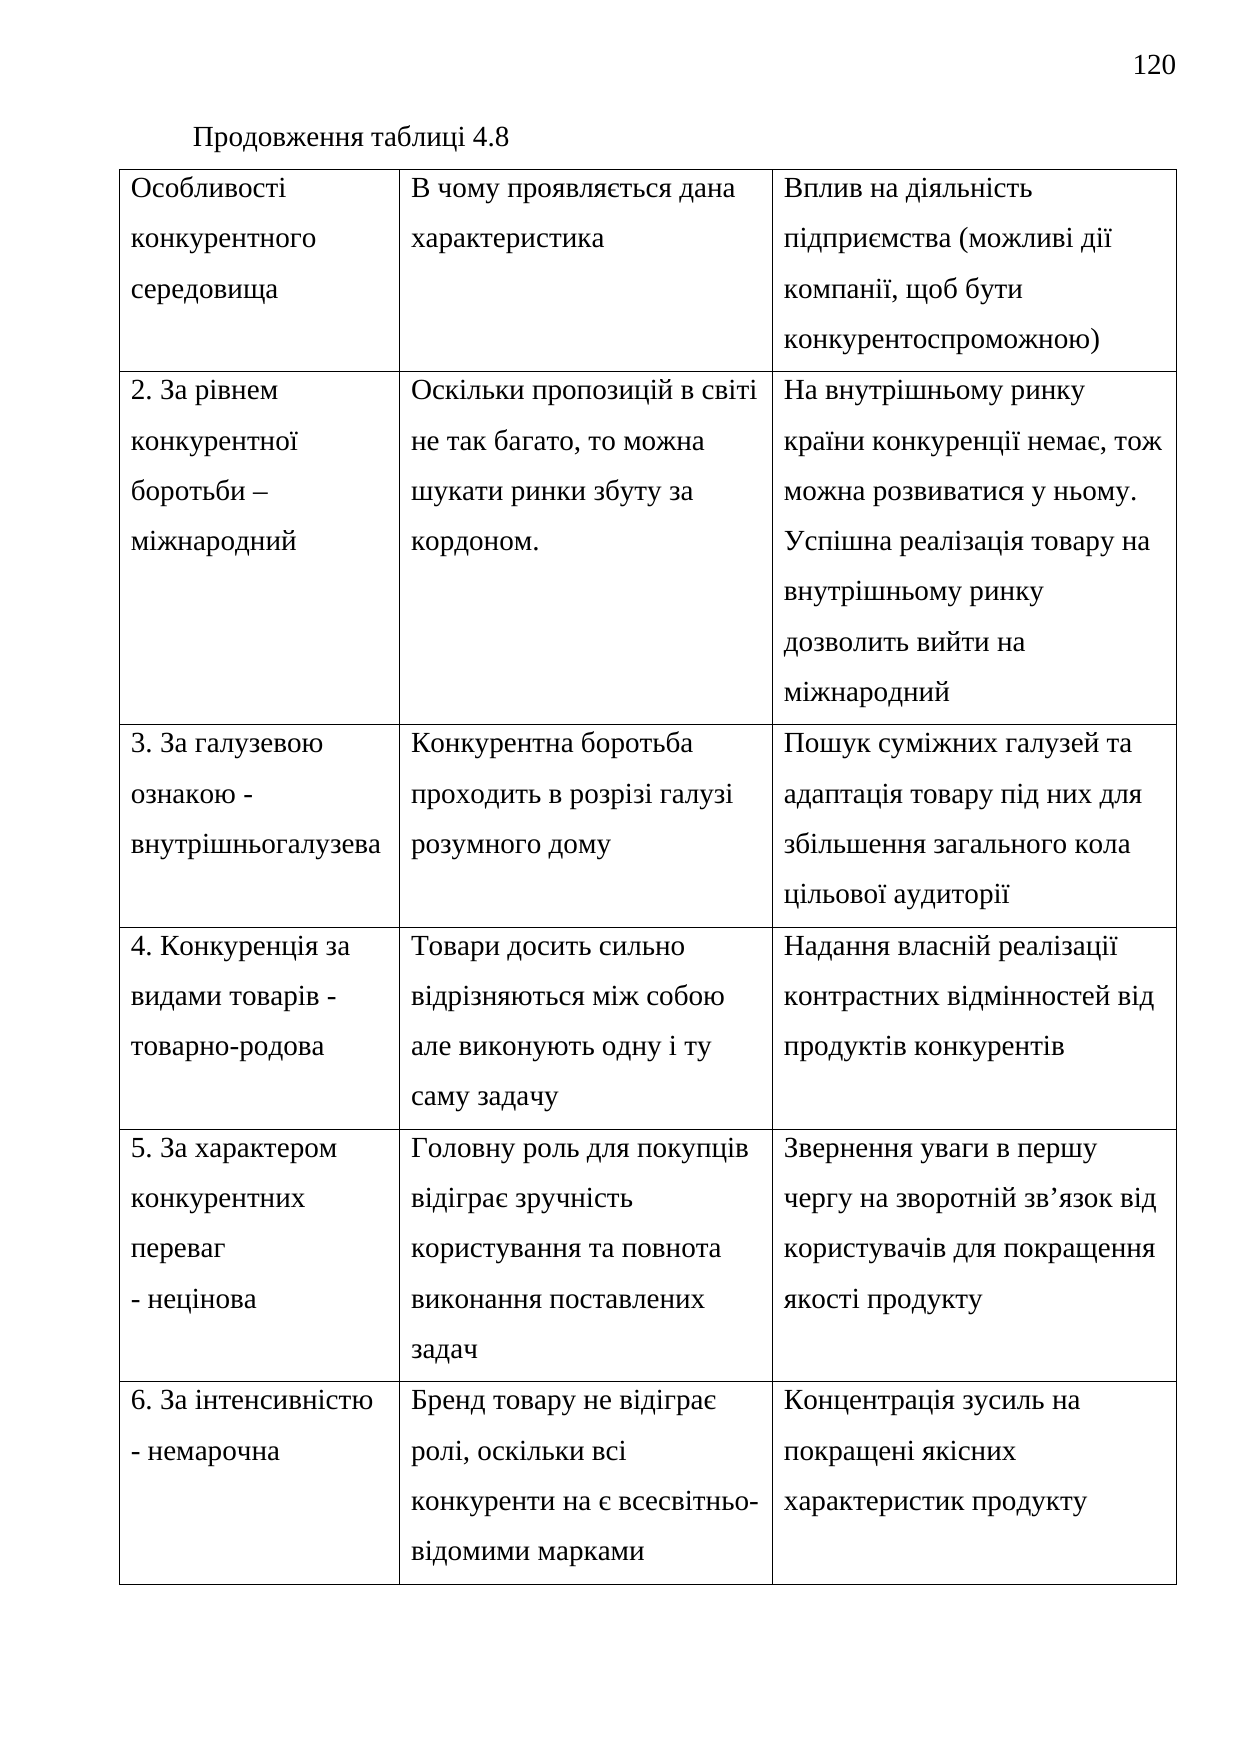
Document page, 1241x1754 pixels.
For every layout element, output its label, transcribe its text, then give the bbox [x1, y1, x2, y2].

text Продовження таблиці 4.8 [119, 119, 1176, 152]
table_cell 4. Конкуренція за видами товарів - товарно-родова [120, 928, 399, 1129]
table_cell Звернення уваги в першу чергу на зворотній зв’язок від користувачів для покращення якості продукту [773, 1130, 1176, 1381]
table_cell 6. За інтенсивністю - немарочна [120, 1382, 399, 1583]
table_header Вплив на діяльність підприємства (можливі дії компанії, щоб бути конкурентоспроможною) [773, 170, 1176, 371]
table_cell Надання власній реалізації контрастних відмінностей від продуктів конкурентів [773, 928, 1176, 1129]
table_cell Бренд товару не відіграє ролі, оскільки всі конкуренти на є всесвітньо-відомими марками [400, 1382, 772, 1583]
table_cell Пошук суміжних галузей та адаптація товару під них для збільшення загального кола цільової аудиторії [773, 725, 1176, 927]
table_cell Товари досить сильно відрізняються між собою але виконують одну і ту саму задачу [400, 928, 772, 1129]
table_cell 5. За характером конкурентних переваг - нецінова [120, 1130, 399, 1381]
table_cell 3. За галузевою ознакою - внутрішньогалузева [120, 725, 399, 927]
table_cell 2. За рівнем конкурентної боротьби – міжнародний [120, 372, 399, 724]
table_header Особливості конкурентного середовища [120, 170, 399, 371]
table_cell На внутрішньому ринку країни конкуренції немає, тож можна розвиватися у ньому. Успішна реалізація товару на внутрішньому ринку дозволить вийти на міжнародний [773, 372, 1176, 724]
table_header В чому проявляється дана характеристика [400, 170, 772, 371]
table_cell Конкурентна боротьба проходить в розрізі галузі розумного дому [400, 725, 772, 927]
table_cell Головну роль для покупців відіграє зручність користування та повнота виконання поставлених задач [400, 1130, 772, 1381]
table_cell Концентрація зусиль на покращені якісних характеристик продукту [773, 1382, 1176, 1583]
table_cell Оскільки пропозицій в світі не так багато, то можна шукати ринки збуту за кордоном. [400, 372, 772, 724]
